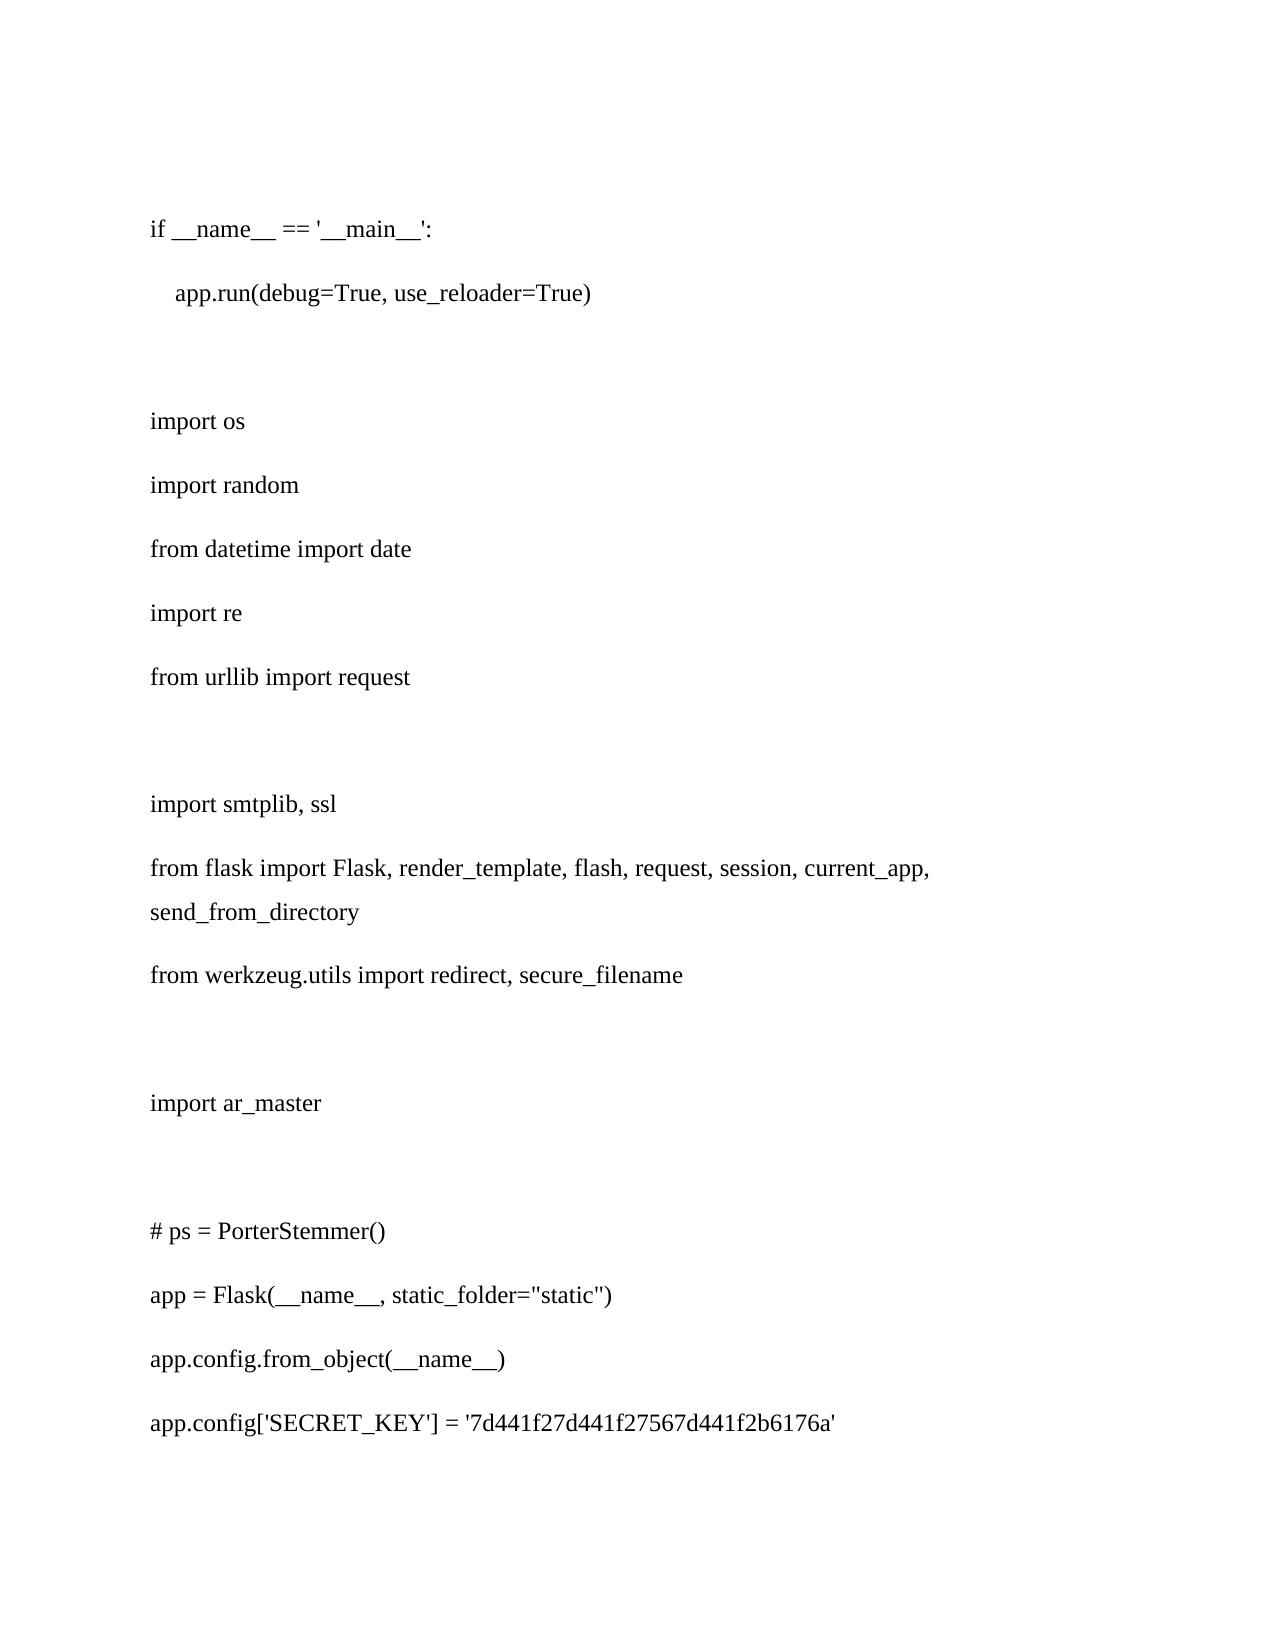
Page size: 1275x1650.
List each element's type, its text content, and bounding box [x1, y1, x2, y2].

text from datetime import date [150, 534, 1125, 562]
text import smtplib, ssl [150, 789, 1125, 818]
text # ps = PorterStemmer() [150, 1216, 1125, 1245]
text app.config['SECRET_KEY'] = '7d441f27d441f27567d441f2b6176a' [150, 1408, 1125, 1437]
text app.run(debug=True, use_reloader=True) [150, 278, 1125, 307]
text from flask import Flask, render_template, flash, request, session, current_app, send_from_directory [150, 853, 1125, 925]
text from urllib import request [150, 662, 1125, 690]
text from werkzeug.utils import redirect, secure_filename [150, 961, 1125, 989]
text import random [150, 470, 1125, 498]
text app.config.from_object(__name__) [150, 1344, 1125, 1373]
text app = Flask(__name__, static_folder="static") [150, 1280, 1125, 1309]
text if __name__ == '__main__': [150, 214, 1125, 243]
text import os [150, 406, 1125, 434]
text import ar_master [150, 1088, 1125, 1117]
text import re [150, 598, 1125, 626]
